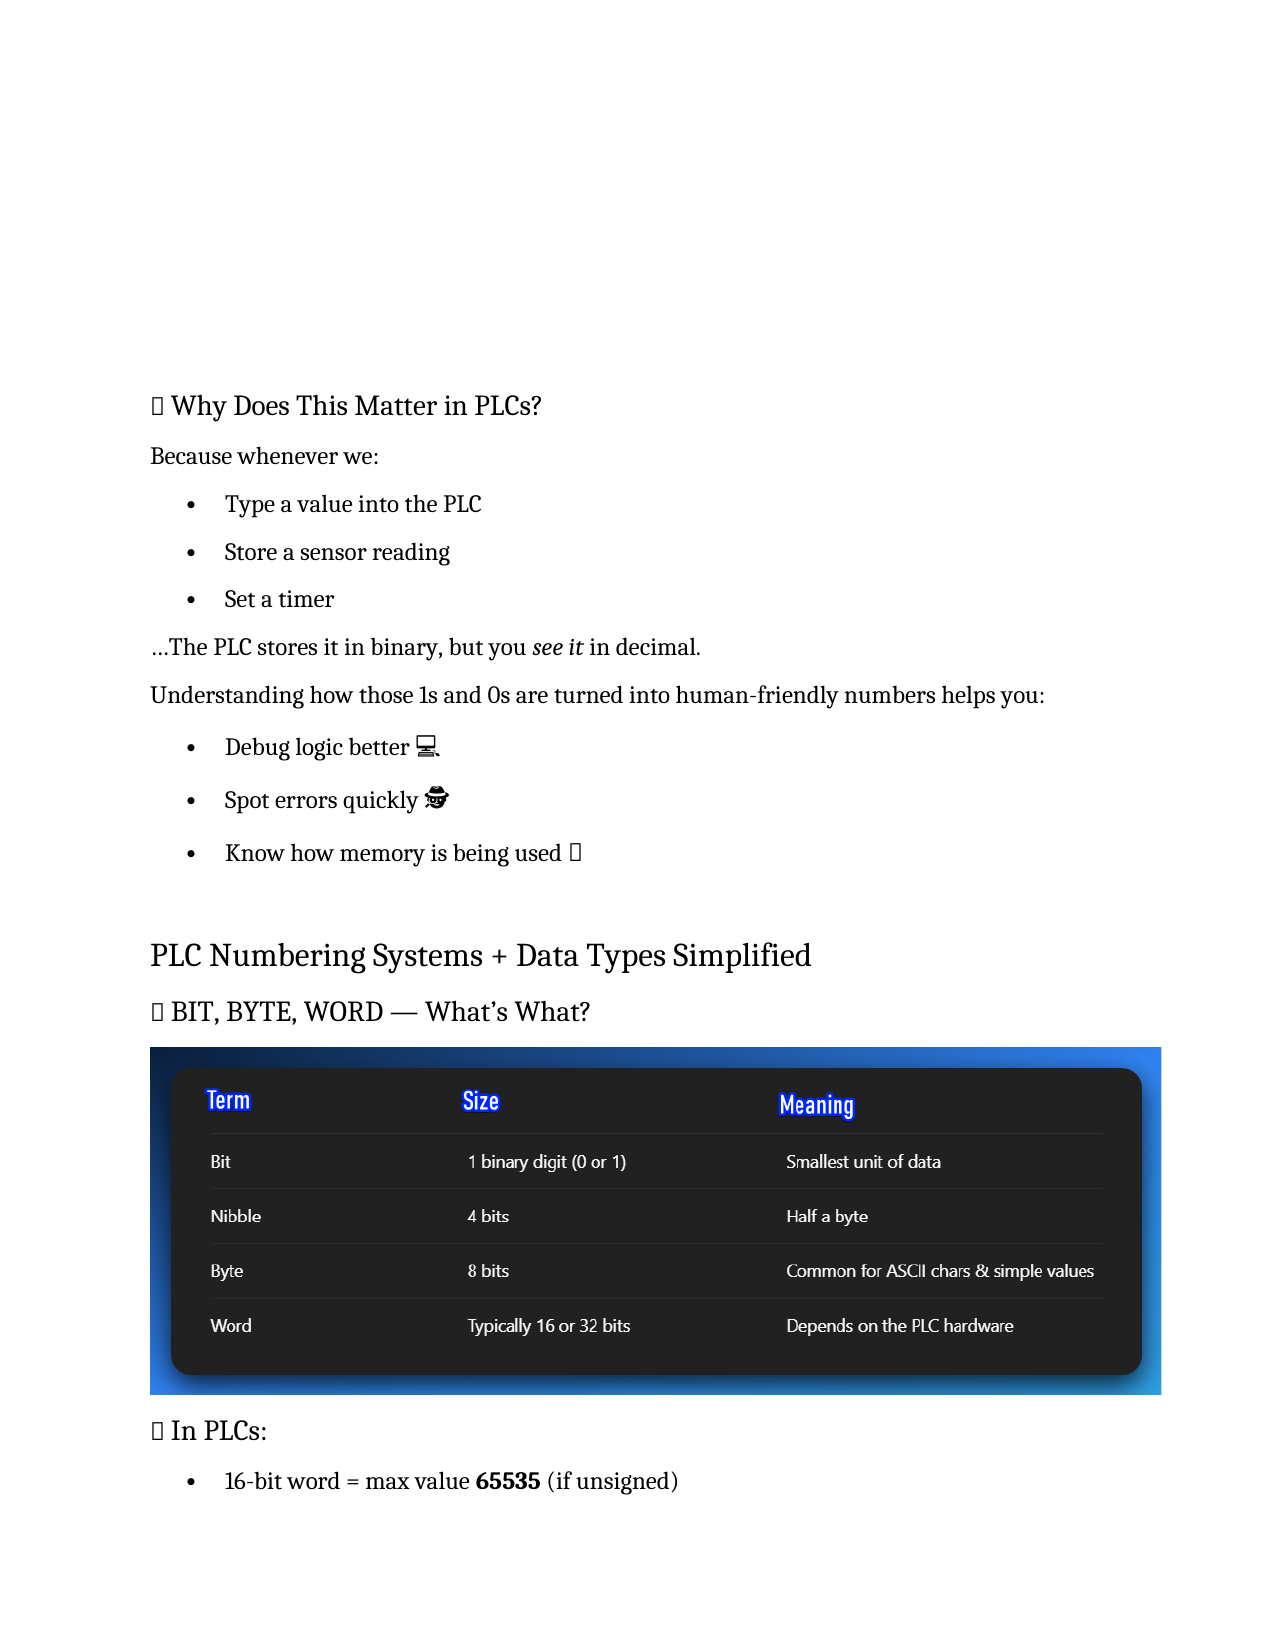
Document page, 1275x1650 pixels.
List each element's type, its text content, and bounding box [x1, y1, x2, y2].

list Type a value into the PLC [187, 490, 1125, 518]
text PLC Numbering Systems + Data Types Simplified [150, 936, 1125, 974]
list Debug logic better 💻 [187, 728, 1125, 762]
text ✅ In PLCs: [150, 1414, 1125, 1448]
list Store a sensor reading [187, 537, 1125, 566]
list Spot errors quickly 🕵️ [187, 782, 1125, 816]
text 🧠 Why Does This Matter in PLCs? [150, 388, 1125, 423]
picture [150, 1047, 1162, 1395]
text Understanding how those 1s and 0s are turned into human-friendly numbers helps you: [150, 681, 1125, 709]
text 🚀 BIT, BYTE, WORD — What’s What? [150, 994, 1125, 1028]
text …The PLC stores it in binary, but you see it in decimal. [150, 633, 1125, 662]
list 16-bit word = max value 65535 (if unsigned) [187, 1467, 1125, 1496]
list Know how memory is being used 🧠 [187, 835, 1125, 869]
text Because whenever we: [150, 442, 1125, 471]
list Set a timer [187, 585, 1125, 614]
